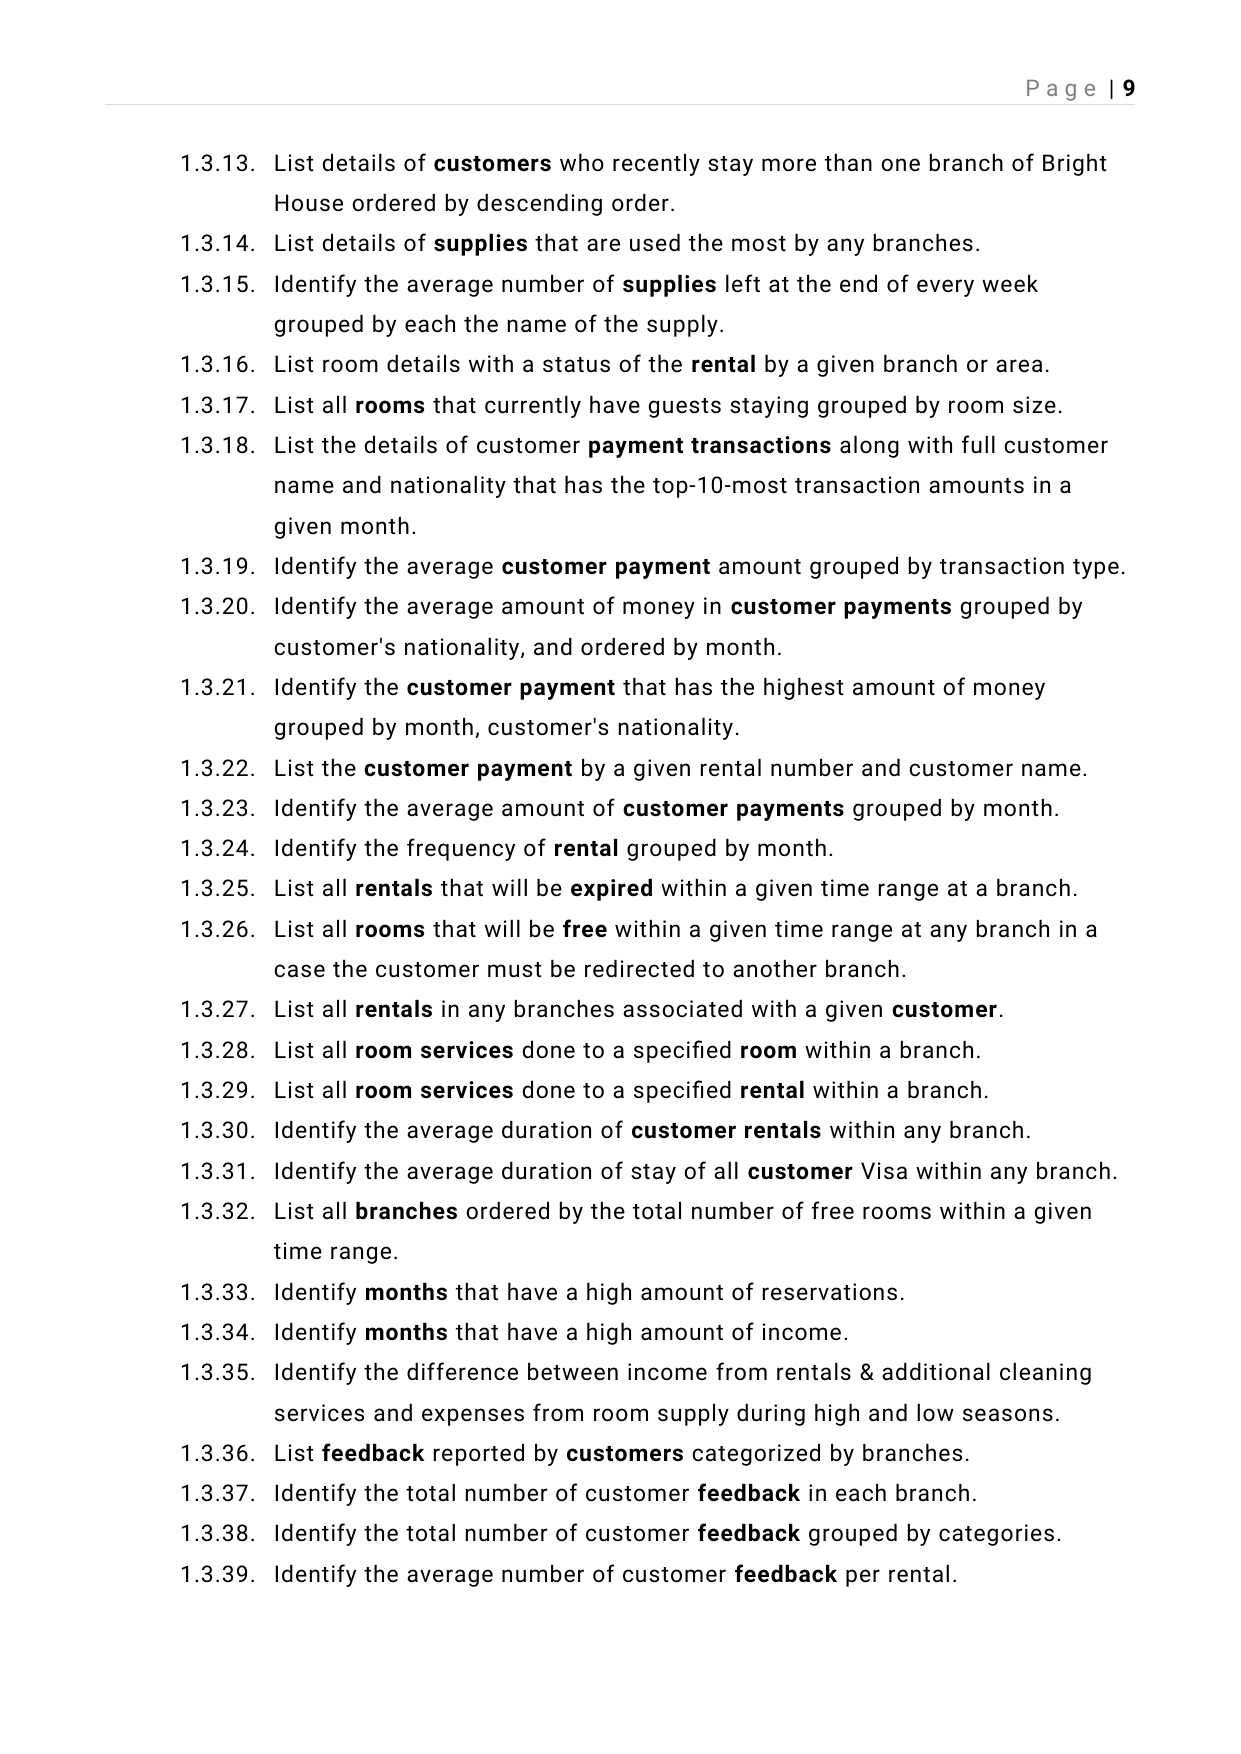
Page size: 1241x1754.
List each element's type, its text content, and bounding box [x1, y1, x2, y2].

list List room details with a status of the rental by a given branch or area. [180, 352, 1135, 378]
list Identify the frequency of rental grouped by month. [180, 835, 1135, 862]
list Identify the average duration of customer rentals within any branch. [180, 1117, 1135, 1144]
list Identify the average number of supplies left at the end of every week grouped by each the name of the supply. [180, 271, 1135, 338]
list Identify months that have a high amount of reservations. [180, 1279, 1135, 1306]
list Identify the average customer payment amount grouped by transaction type. [180, 553, 1135, 580]
list List all rooms that currently have guests staying grouped by room size. [180, 392, 1135, 419]
list Identify the customer payment that has the highest amount of money grouped by month, customer's nationality. [180, 674, 1135, 741]
list List all rentals in any branches associated with a given customer. [180, 997, 1135, 1023]
list List all rentals that will be expired within a given time range at a branch. [180, 876, 1135, 902]
list Identify months that have a high amount of income. [180, 1319, 1135, 1346]
list Identify the total number of customer feedback grouped by categories. [180, 1521, 1135, 1547]
list Identify the average duration of stay of all customer Visa within any branch. [180, 1158, 1135, 1185]
list Identify the total number of customer feedback in each branch. [180, 1480, 1135, 1507]
list List all rooms that will be free within a given time range at any branch in a case the customer must be redirected to another branch. [180, 916, 1135, 983]
list List details of supplies that are used the most by any branches. [180, 231, 1135, 257]
list Identify the average amount of money in customer payments grouped by customer's nationality, and ordered by month. [180, 593, 1135, 661]
list Identify the average number of customer feedback per rental. [180, 1561, 1135, 1588]
list List details of customers who recently stay more than one branch of Bright House ordered by descending order. [180, 150, 1135, 217]
list List the customer payment by a given rental number and customer name. [180, 755, 1135, 782]
list List all room services done to a specified room within a branch. [180, 1037, 1135, 1064]
list List the details of customer payment transactions along with full customer name and nationality that has the top-10-most transaction amounts in a given month. [180, 432, 1135, 540]
list List feedback reported by customers categorized by branches. [180, 1440, 1135, 1467]
list List all branches ordered by the total number of free rooms within a given time range. [180, 1198, 1135, 1265]
list Identify the average amount of customer payments grouped by month. [180, 795, 1135, 822]
list Identify the difference between income from rentals & additional cleaning services and expenses from room supply during high and low seasons. [180, 1359, 1135, 1427]
list List all room services done to a specified rental within a branch. [180, 1077, 1135, 1104]
